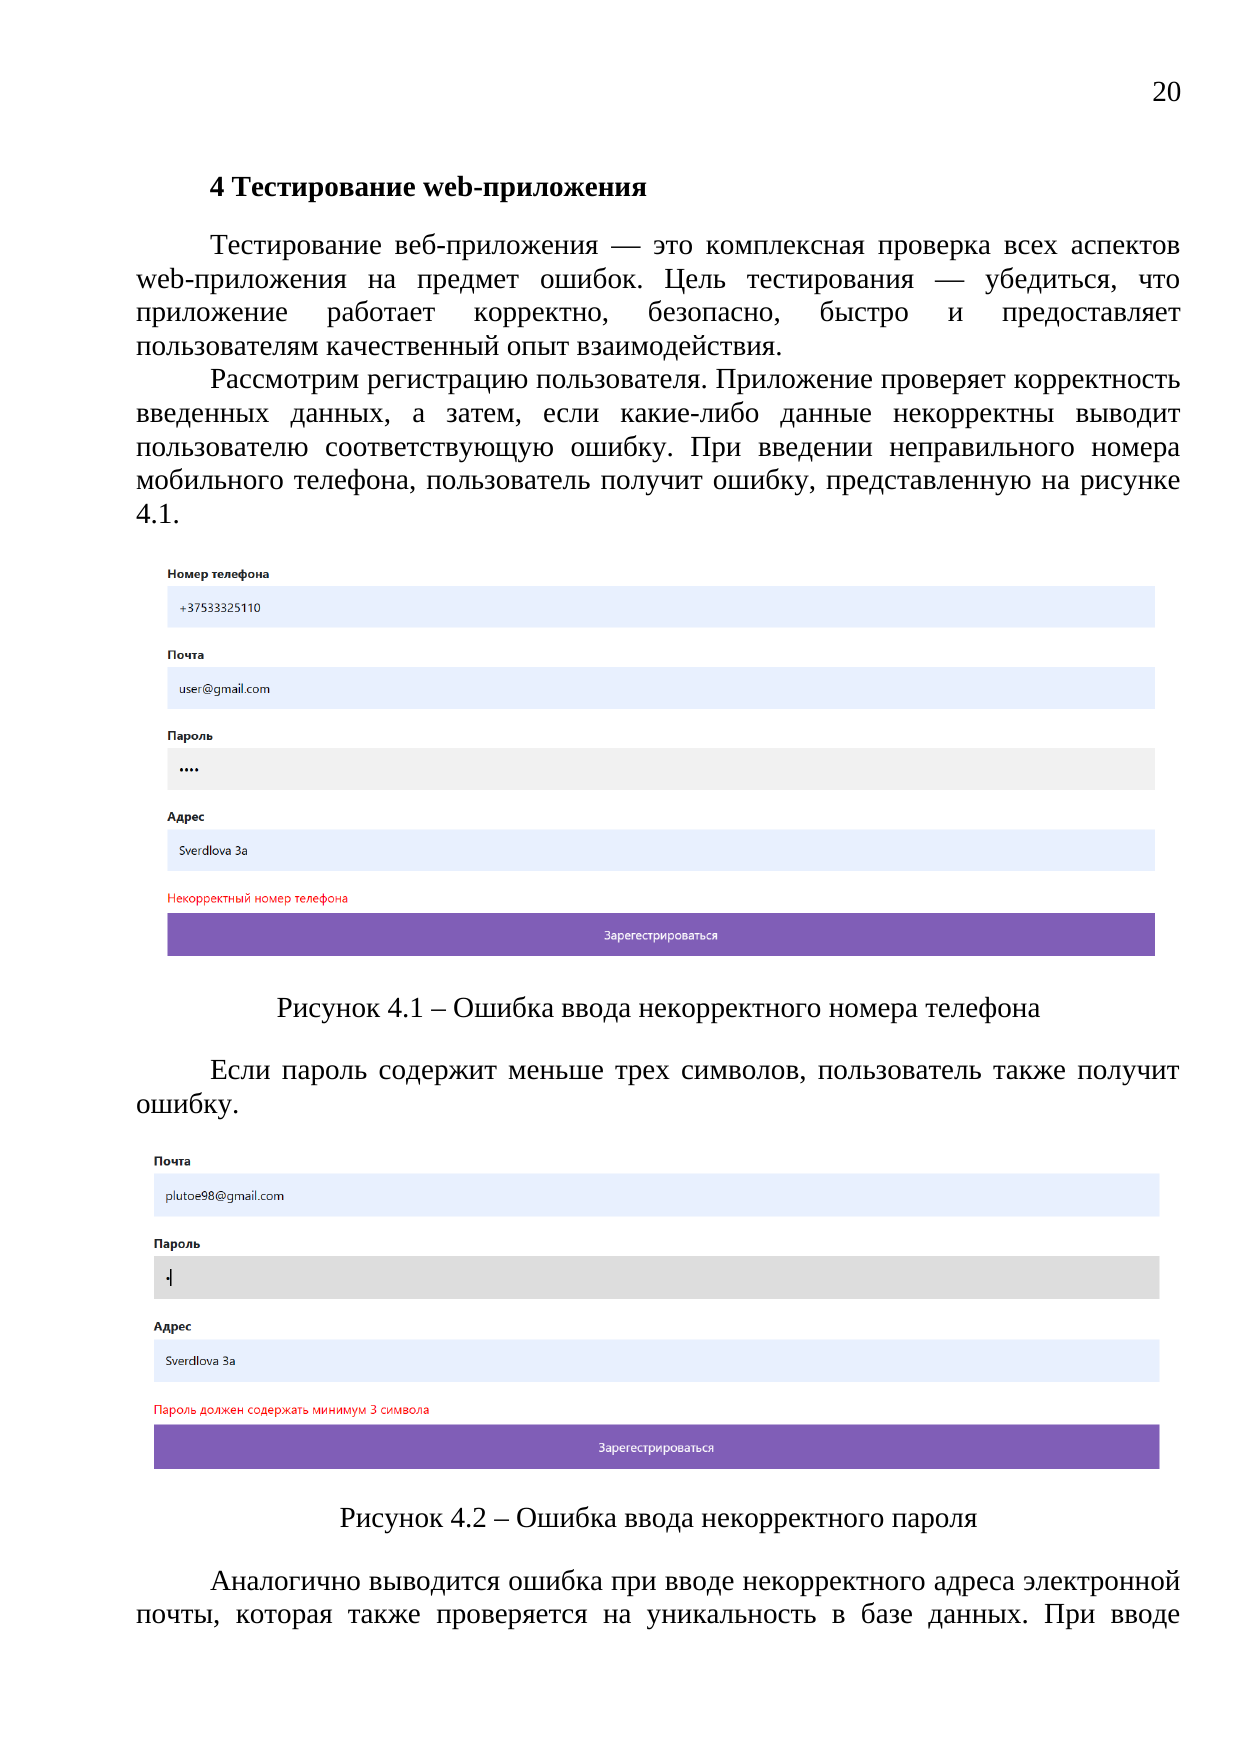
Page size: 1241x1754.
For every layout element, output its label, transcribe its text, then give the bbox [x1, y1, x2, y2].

text Рисунок 4.1 – Ошибка ввода некорректного номера телефона [136, 990, 1181, 1023]
picture [146, 1148, 1171, 1476]
text Если пароль содержит меньше трех символов, пользователь также получит ошибку. [136, 1052, 1181, 1119]
text Рассмотрим регистрацию пользователя. Приложение проверяет корректность введенных данных, а затем, если какие-либо данные некорректны выводит пользователю соответствующую ошибку. При введении неправильного номера мобильного телефона, пользователь получит ошибку, представленную на рисунке 4.1. [136, 362, 1181, 529]
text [136, 1563, 1181, 1630]
text 4 Тестирование web-приложения [136, 169, 1181, 202]
text Тестирование веб-приложения — это комплексная проверка всех аспектов web-приложения на предмет ошибок. Цель тестирования — убедиться, что приложение работает корректно, безопасно, быстро и предоставляет пользователям качественный опыт взаимодействия. [136, 227, 1181, 362]
picture [150, 558, 1167, 965]
text Рисунок 4.2 – Ошибка ввода некорректного пароля [136, 1500, 1181, 1534]
